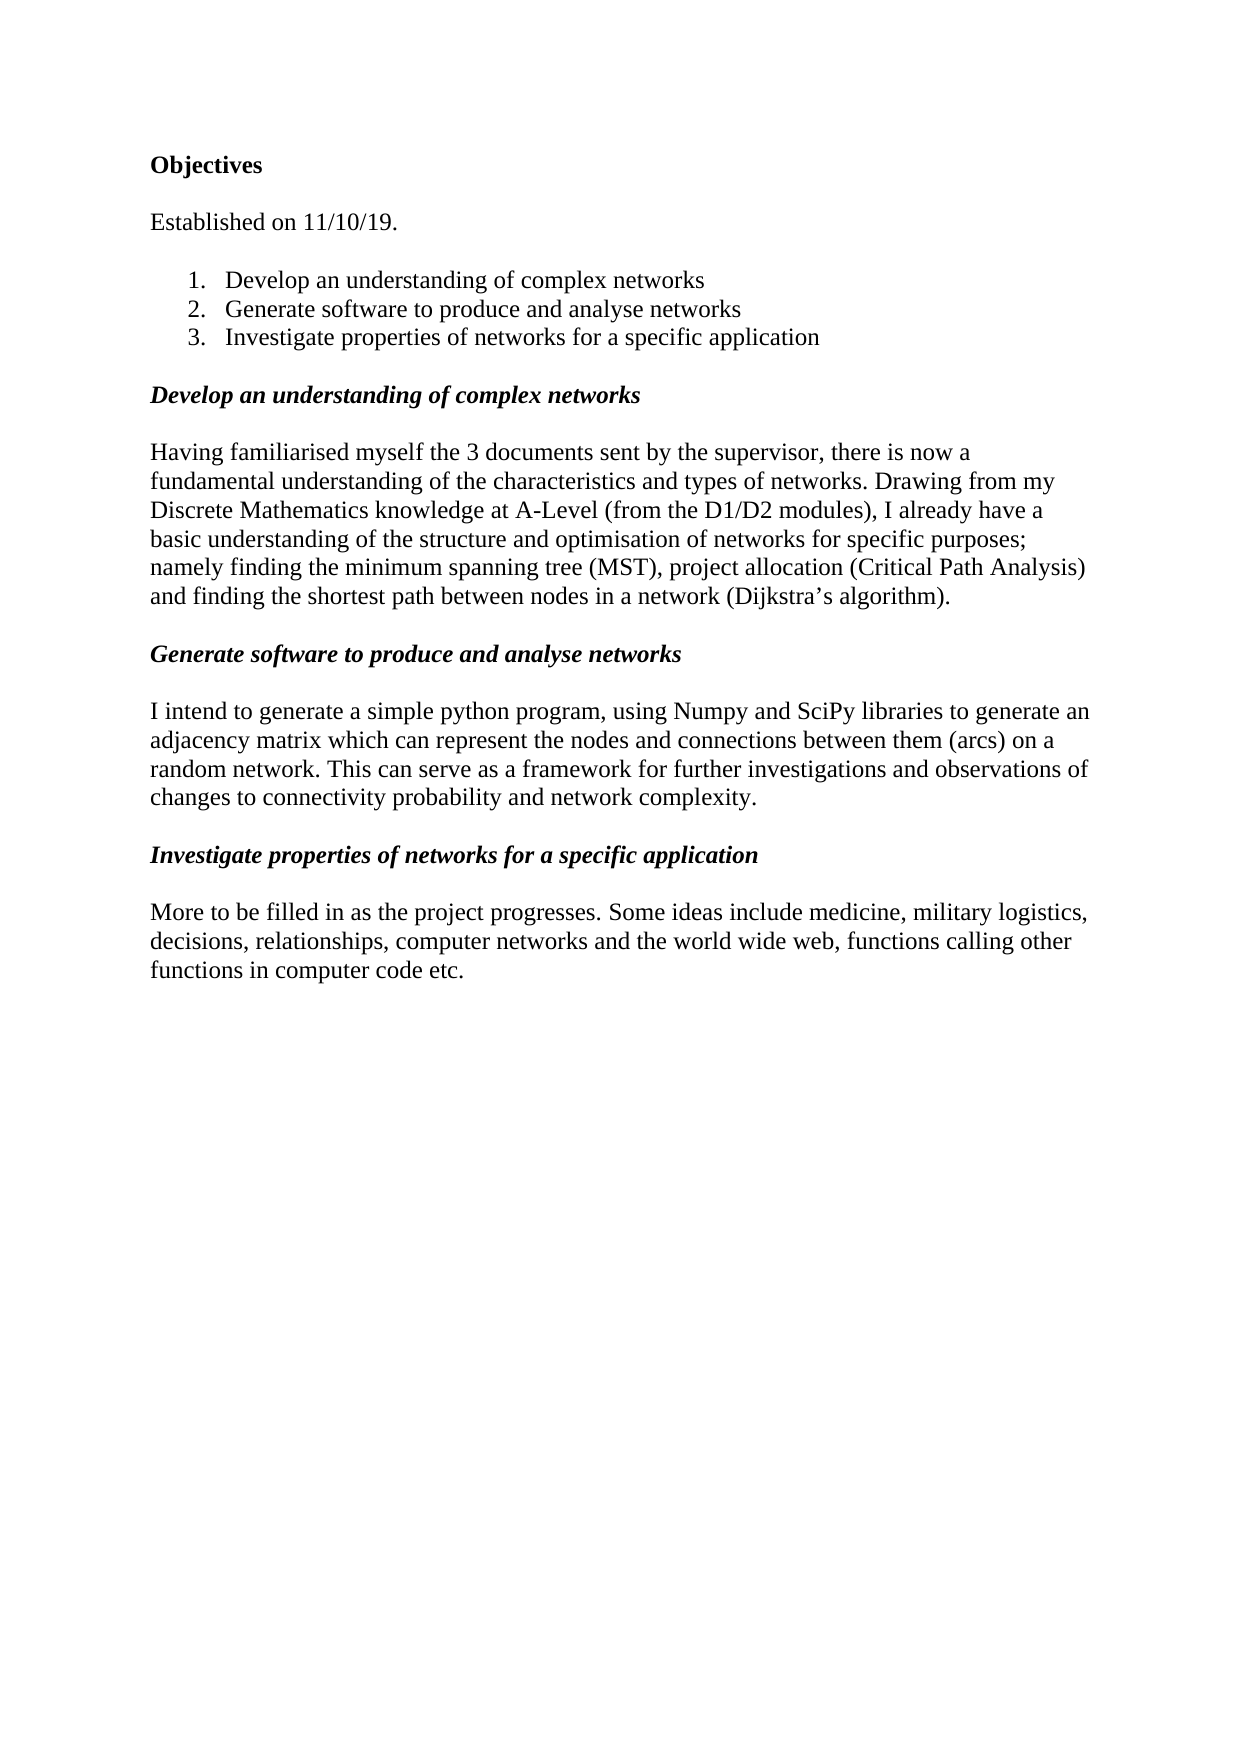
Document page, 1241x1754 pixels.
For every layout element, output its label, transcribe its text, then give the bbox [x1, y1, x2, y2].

text Established on 11/10/19. [150, 207, 1090, 236]
text Develop an understanding of complex networks [150, 380, 1090, 409]
list Develop an understanding of complex networks [187, 265, 1090, 294]
text Investigate properties of networks for a specific application [150, 840, 1090, 869]
list Investigate properties of networks for a specific application [187, 322, 1090, 351]
list Generate software to produce and analyse networks [187, 294, 1090, 322]
text I intend to generate a simple python program, using Numpy and SciPy libraries to generate an adjacency matrix which can represent the nodes and connections between them (arcs) on a random network. This can serve as a framework for further investigations and observations of changes to connectivity probability and network complexity. [150, 696, 1090, 811]
text Having familiarised myself the 3 documents sent by the supervisor, there is now a fundamental understanding of the characteristics and types of networks. Drawing from my Discrete Mathematics knowledge at A-Level (from the D1/D2 modules), I already have a basic understanding of the structure and optimisation of networks for specific purposes; namely finding the minimum spanning tree (MST), project allocation (Critical Path Analysis) and finding the shortest path between nodes in a network (Dijkstra’s algorithm). [150, 437, 1090, 610]
text More to be filled in as the project progresses. Some ideas include medicine, military logistics, decisions, relationships, computer networks and the world wide web, functions calling other functions in computer code etc. [150, 897, 1090, 984]
text Objectives [150, 150, 1090, 179]
text Generate software to produce and analyse networks [150, 639, 1090, 667]
